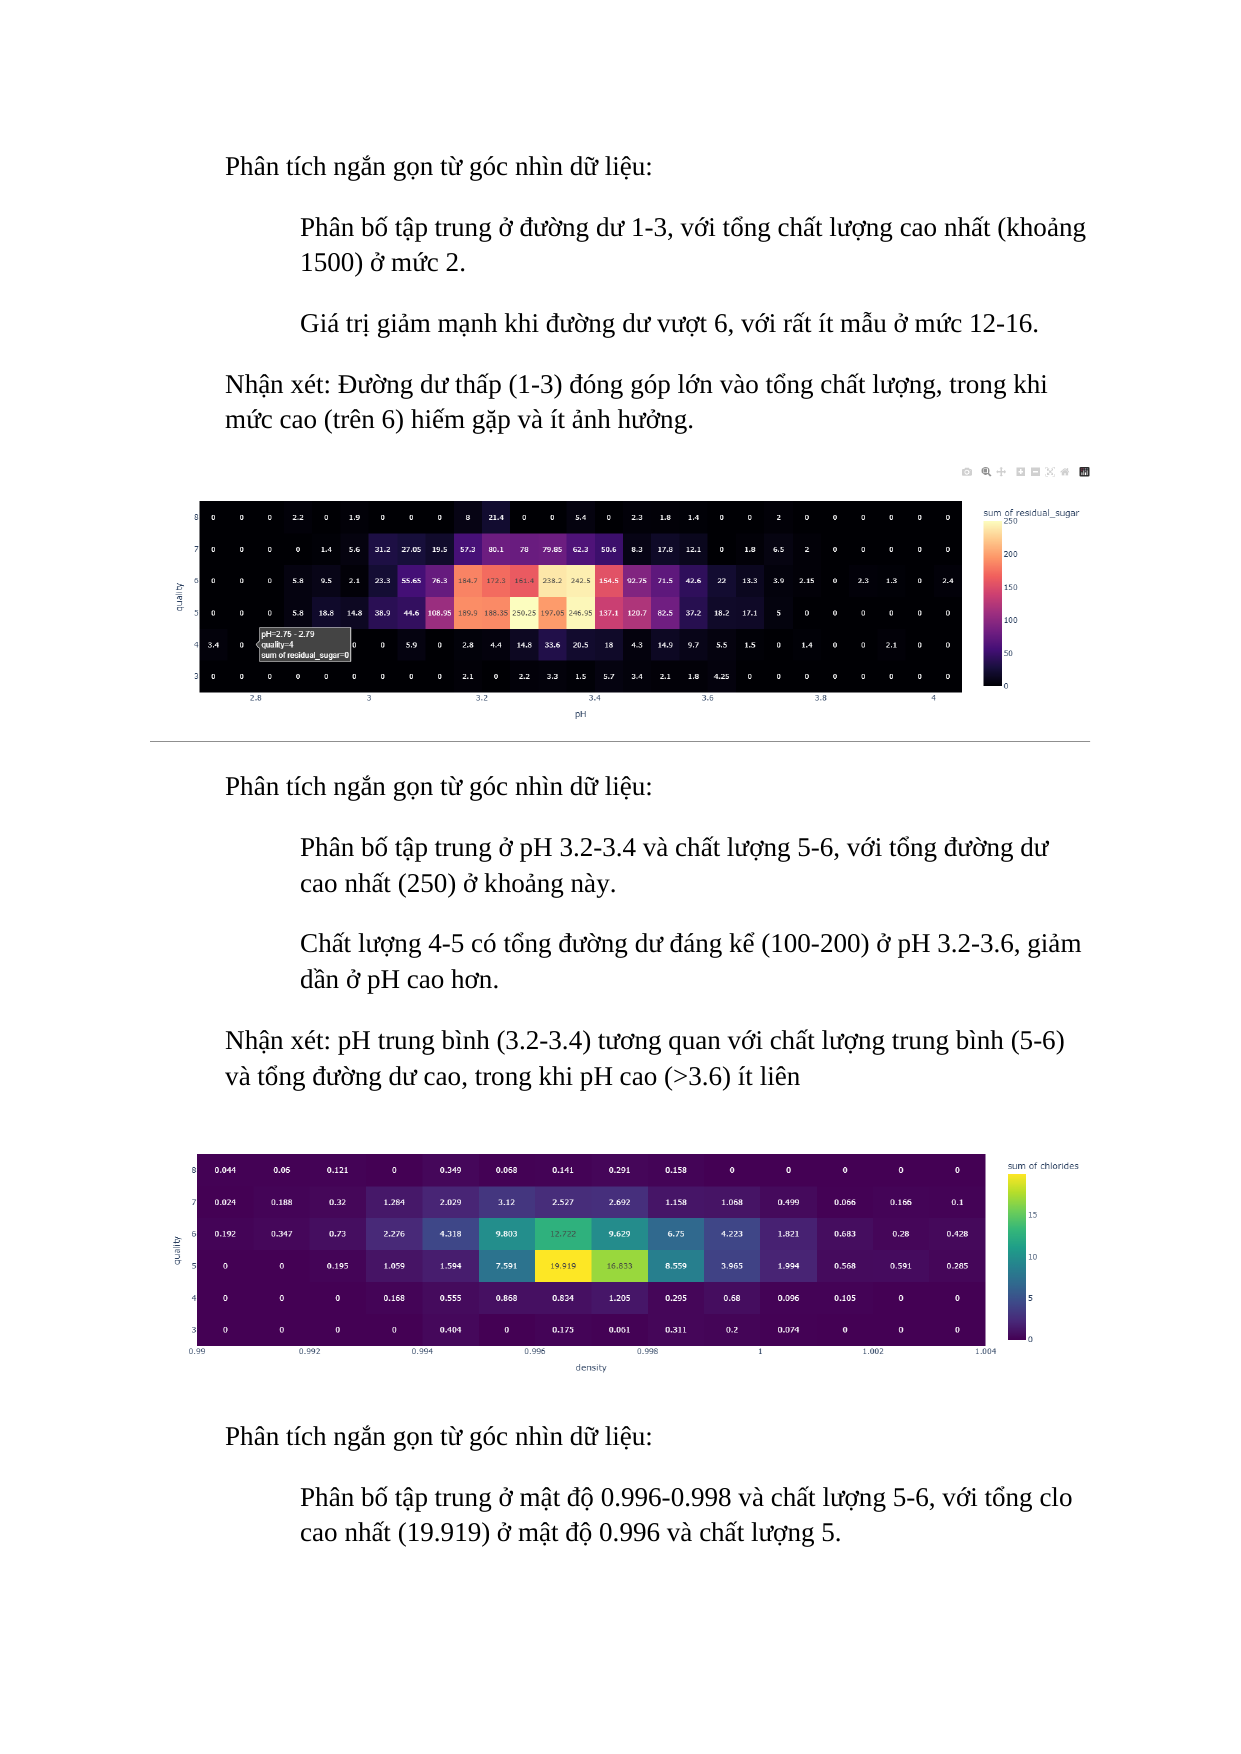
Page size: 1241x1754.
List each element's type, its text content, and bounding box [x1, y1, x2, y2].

text Phân tích ngắn gọn từ góc nhìn dữ liệu: [225, 150, 1090, 181]
text Nhận xét: Đường dư thấp (1-3) đóng góp lớn vào tổng chất lượng, trong khi mức cao (trên 6) hiếm gặp và ít ảnh hưởng. [225, 368, 1090, 435]
text Phân bố tập trung ở đường dư 1-3, với tổng chất lượng cao nhất (khoảng 1500) ở mức 2. [300, 211, 1090, 278]
text Phân tích ngắn gọn từ góc nhìn dữ liệu: [225, 770, 1090, 801]
text Phân bố tập trung ở mật độ 0.996-0.998 và chất lượng 5-6, với tổng clo cao nhất (19.919) ở mật độ 0.996 và chất lượng 5. [300, 1481, 1090, 1548]
text Phân tích ngắn gọn từ góc nhìn dữ liệu: [225, 1420, 1090, 1451]
picture [150, 1120, 1091, 1392]
text Phân bố tập trung ở pH 3.2-3.4 và chất lượng 5-6, với tổng đường dư cao nhất (250) ở khoảng này. [300, 831, 1090, 898]
picture [150, 464, 1091, 742]
text Nhận xét: pH trung bình (3.2-3.4) tương quan với chất lượng trung bình (5-6) và tổng đường dư cao, trong khi pH cao (>3.6) ít liên [225, 1024, 1090, 1091]
text Chất lượng 4-5 có tổng đường dư đáng kể (100-200) ở pH 3.2-3.6, giảm dần ở pH cao hơn. [300, 927, 1090, 994]
text Giá trị giảm mạnh khi đường dư vượt 6, với rất ít mẫu ở mức 12-16. [300, 307, 1090, 338]
